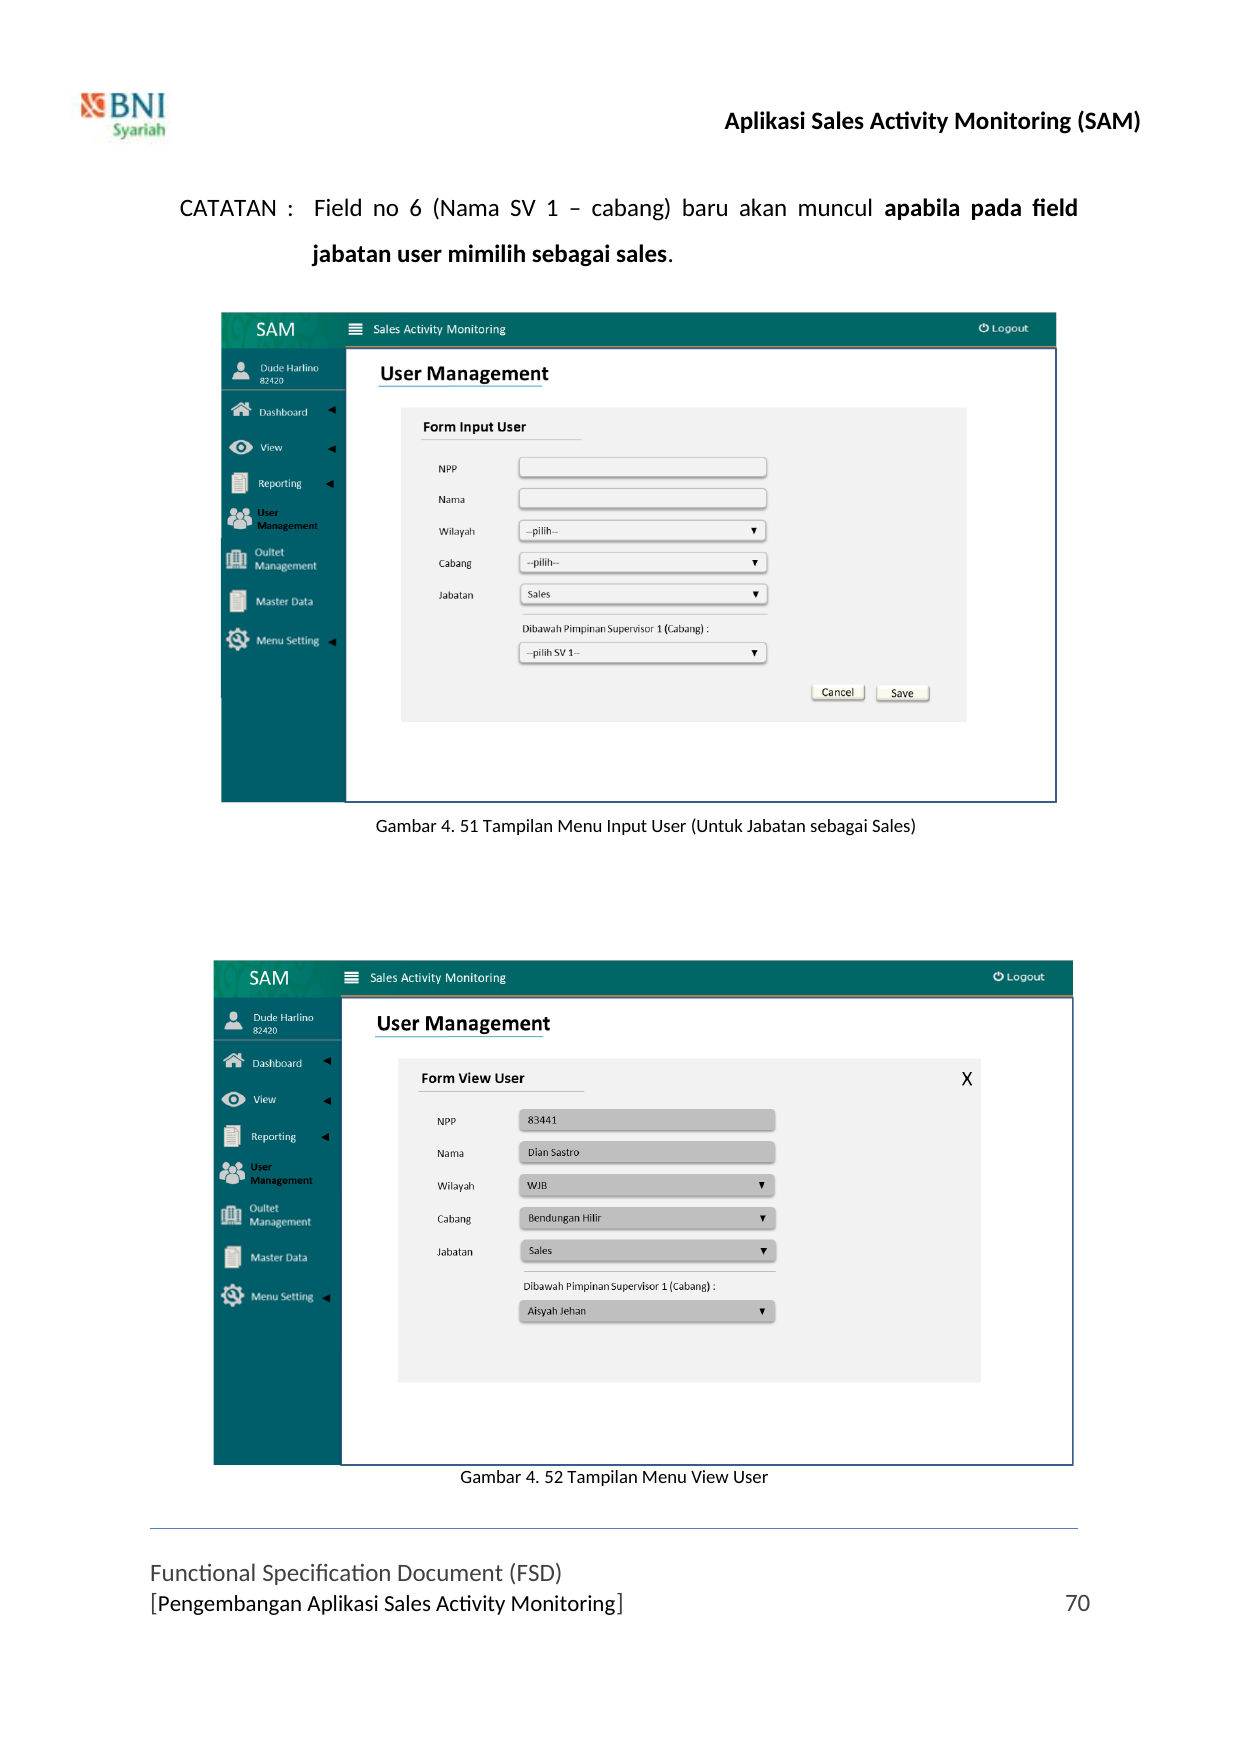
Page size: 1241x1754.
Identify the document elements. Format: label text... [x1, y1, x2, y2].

picture [69, 68, 184, 154]
text Gambar 4. 52 Tampilan Menu View User [150, 1465, 1078, 1488]
picture [213, 958, 1074, 1466]
picture [220, 310, 1057, 803]
text CATATAN : Field no 6 (Nama SV 1 – cabang) baru akan muncul apabila pada field jabatan user mimilih sebagai sales. [179, 192, 1078, 268]
